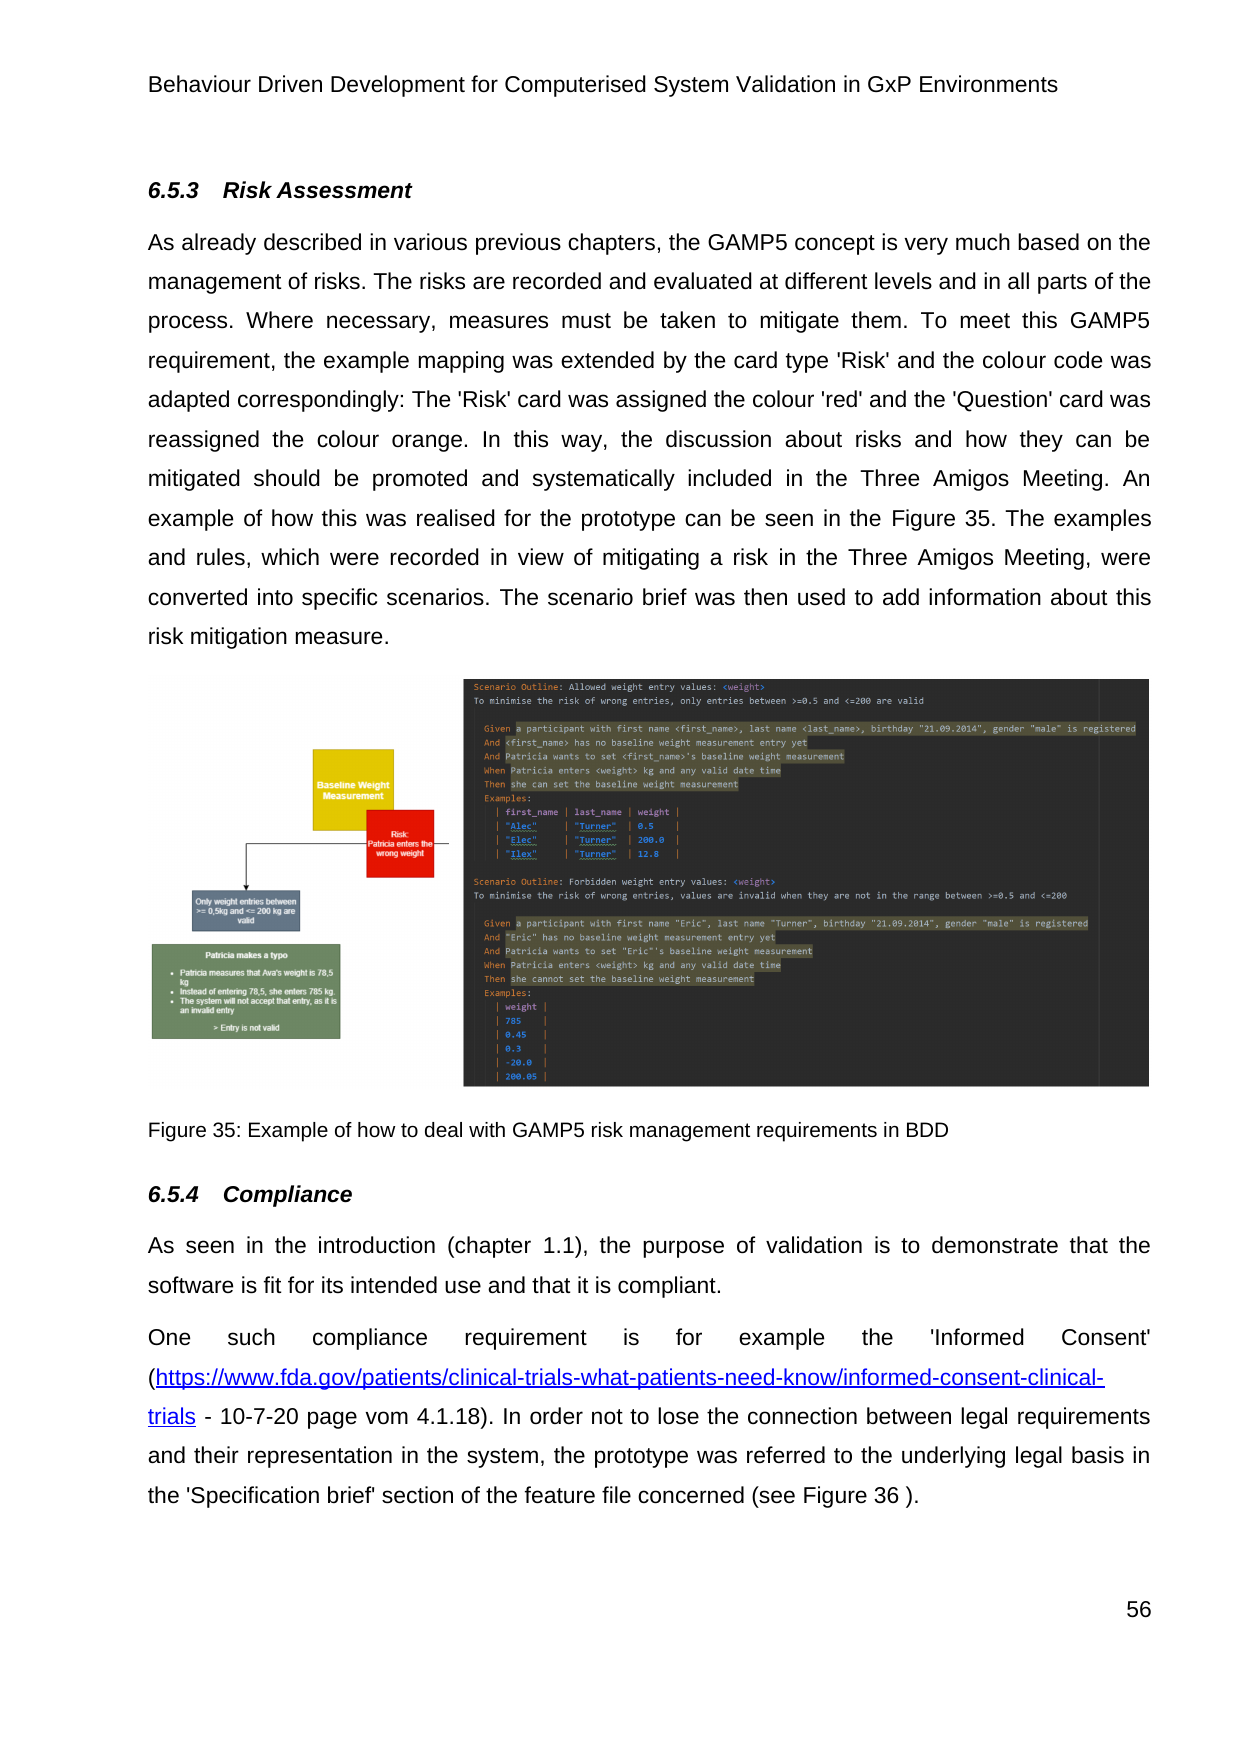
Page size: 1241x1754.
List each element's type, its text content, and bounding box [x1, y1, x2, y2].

text As already described in various previous chapters, the GAMP5 concept is very much based on the management of risks. The risks are recorded and evaluated at different levels and in all parts of the process. Where necessary, measures must be taken to mitigate them. To meet this GAMP5 requirement, the example mapping was extended by the card type 'Risk' and the colour code was adapted correspondingly: The 'Risk' card was assigned the colour 'red' and the 'Question' card was reassigned the colour orange. In this way, the discussion about risks and how they can be mitigated should be promoted and systematically included in the Three Amigos Meeting. An example of how this was realised for the prototype can be seen in the Figure 35. The examples and rules, which were recorded in view of mitigating a risk in the Three Amigos Meeting, were converted into specific scenarios. The scenario brief was then used to add information about this risk mitigation measure. [148, 228, 1152, 650]
picture [147, 675, 1152, 1089]
text As seen in the introduction (chapter 1.1), the purpose of validation is to demonstrate that the software is fit for its intended use and that it is compliant. [148, 1232, 1152, 1298]
subtitle Compliance [148, 1181, 1152, 1207]
text Figure 35: Example of how to deal with GAMP5 risk management requirements in BDD [148, 1114, 1152, 1144]
subtitle Risk Assessment [148, 177, 1152, 203]
text One such compliance requirement is for example the 'Informed Consent' (https://www.fda.gov/patients/clinical-trials-what-patients-need-know/informed-consent-clinical-trials - 10-7-20 page vom 4.1.18). In order not to lose the connection between legal requirements and their representation in the system, the prototype was referred to the underlying legal basis in the 'Specification brief' section of the feature file concerned (see Figure 36 ). [148, 1324, 1152, 1508]
